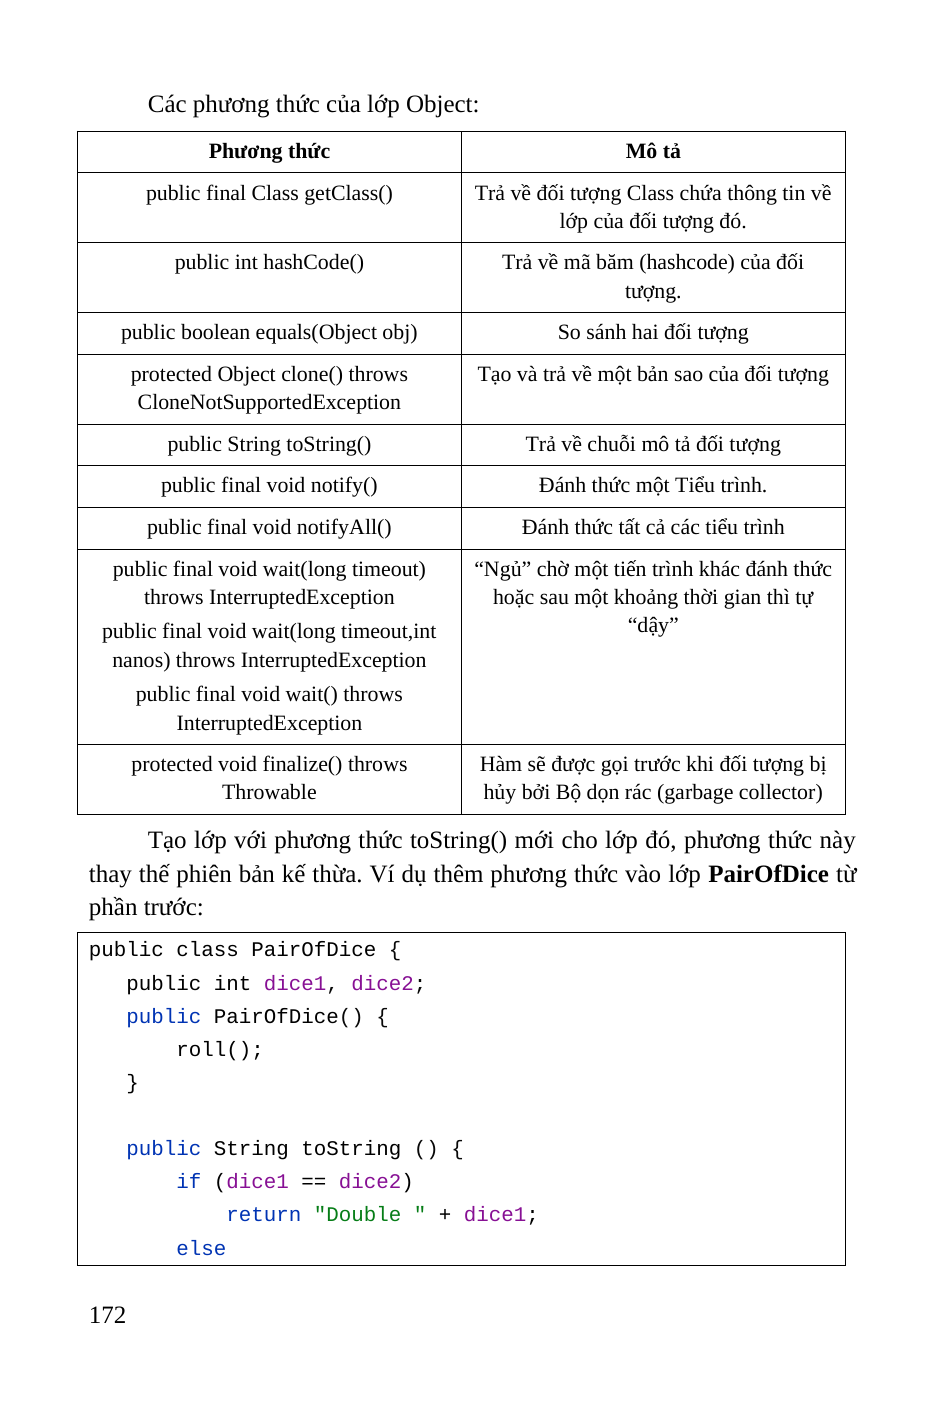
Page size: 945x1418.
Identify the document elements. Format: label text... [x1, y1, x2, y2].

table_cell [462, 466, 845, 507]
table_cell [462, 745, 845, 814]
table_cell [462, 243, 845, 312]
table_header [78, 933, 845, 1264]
text Các phương thức của lớp Object: [89, 89, 856, 117]
text Tạo lớp với phương thức toString() mới cho lớp đó, phương thức này thay thế phiên bản kế thừa. Ví dụ thêm phương thức vào lớp PairOfDice từ phần trước: [89, 825, 856, 921]
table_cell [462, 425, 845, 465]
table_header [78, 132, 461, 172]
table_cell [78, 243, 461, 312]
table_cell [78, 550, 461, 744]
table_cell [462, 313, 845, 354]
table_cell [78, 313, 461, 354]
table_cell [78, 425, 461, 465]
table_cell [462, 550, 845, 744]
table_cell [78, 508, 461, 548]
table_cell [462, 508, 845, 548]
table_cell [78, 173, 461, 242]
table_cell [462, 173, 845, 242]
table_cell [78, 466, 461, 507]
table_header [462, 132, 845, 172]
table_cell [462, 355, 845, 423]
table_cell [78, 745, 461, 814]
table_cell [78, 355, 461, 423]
